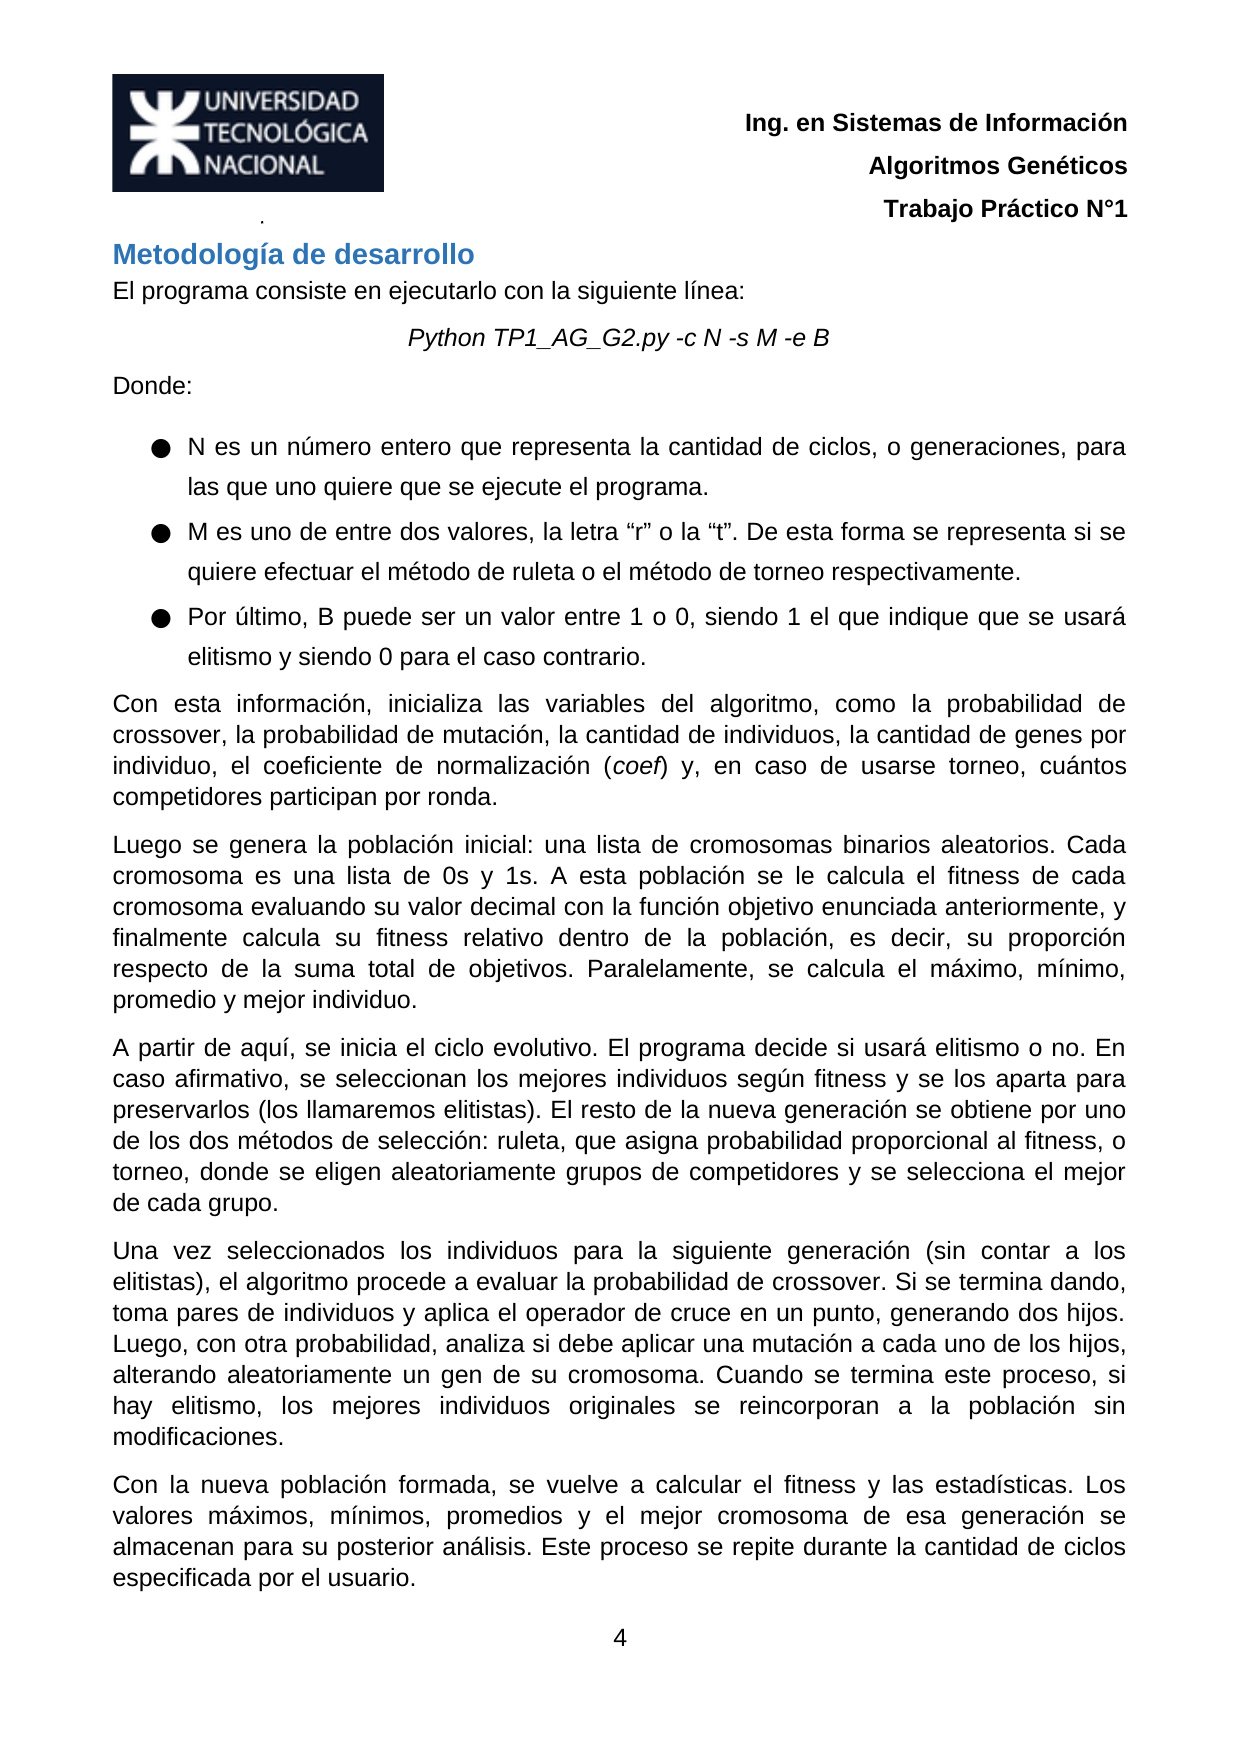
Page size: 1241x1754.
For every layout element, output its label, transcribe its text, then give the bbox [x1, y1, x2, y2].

text Con la nueva población formada, se vuelve a calcular el fitness y las estadísticas. Los valores máximos, mínimos, promedios y el mejor cromosoma de esa generación se almacenan para su posterior análisis. Este proceso se repite durante la cantidad de ciclos especificada por el usuario. [112, 1470, 1128, 1592]
subtitle Metodología de desarrollo [112, 237, 1128, 271]
list M es uno de entre dos valores, la letra “r” o la “t”. De esta forma se representa si se quiere efectuar el método de ruleta o el método de torneo respectivamente. [150, 503, 1128, 586]
list N es un número entero que representa la cantidad de ciclos, o generaciones, para las que uno quiere que se ejecute el programa. [150, 419, 1128, 501]
text Donde: [112, 371, 1128, 400]
text Luego se genera la población inicial: una lista de cromosomas binarios aleatorios. Cada cromosoma es una lista de 0s y 1s. A esta población se le calcula el fitness de cada cromosoma evaluando su valor decimal con la función objetivo enunciada anteriormente, y finalmente calcula su fitness relativo dentro de la población, es decir, su proporción respecto de la suma total de objetivos. Paralelamente, se calcula el máximo, mínimo, promedio y mejor individuo. [112, 830, 1128, 1014]
picture [112, 74, 384, 192]
list Por último, B puede ser un valor entre 1 o 0, siendo 1 el que indique que se usará elitismo y siendo 0 para el caso contrario. [150, 588, 1128, 670]
text Con esta información, inicializa las variables del algoritmo, como la probabilidad de crossover, la probabilidad de mutación, la cantidad de individuos, la cantidad de genes por individuo, el coeficiente de normalización (coef) y, en caso de usarse torneo, cuántos competidores participan por ronda. [112, 689, 1128, 811]
text Python TP1_AG_G2.py -c N -s M -e B [112, 323, 1128, 352]
text El programa consiste en ejecutarlo con la siguiente línea: [112, 276, 1128, 304]
text Una vez seleccionados los individuos para la siguiente generación (sin contar a los elitistas), el algoritmo procede a evaluar la probabilidad de crossover. Si se termina dando, toma pares de individuos y aplica el operador de cruce en un punto, generando dos hijos. Luego, con otra probabilidad, analiza si debe aplicar una mutación a cada uno de los hijos, alterando aleatoriamente un gen de su cromosoma. Cuando se termina este proceso, si hay elitismo, los mejores individuos originales se reincorporan a la población sin modificaciones. [112, 1236, 1128, 1451]
text A partir de aquí, se inicia el ciclo evolutivo. El programa decide si usará elitismo o no. En caso afirmativo, se seleccionan los mejores individuos según fitness y se los aparta para preservarlos (los llamaremos elitistas). El resto de la nueva generación se obtiene por uno de los dos métodos de selección: ruleta, que asigna probabilidad proporcional al fitness, o torneo, donde se eligen aleatoriamente grupos de competidores y se selecciona el mejor de cada grupo. [112, 1033, 1128, 1217]
